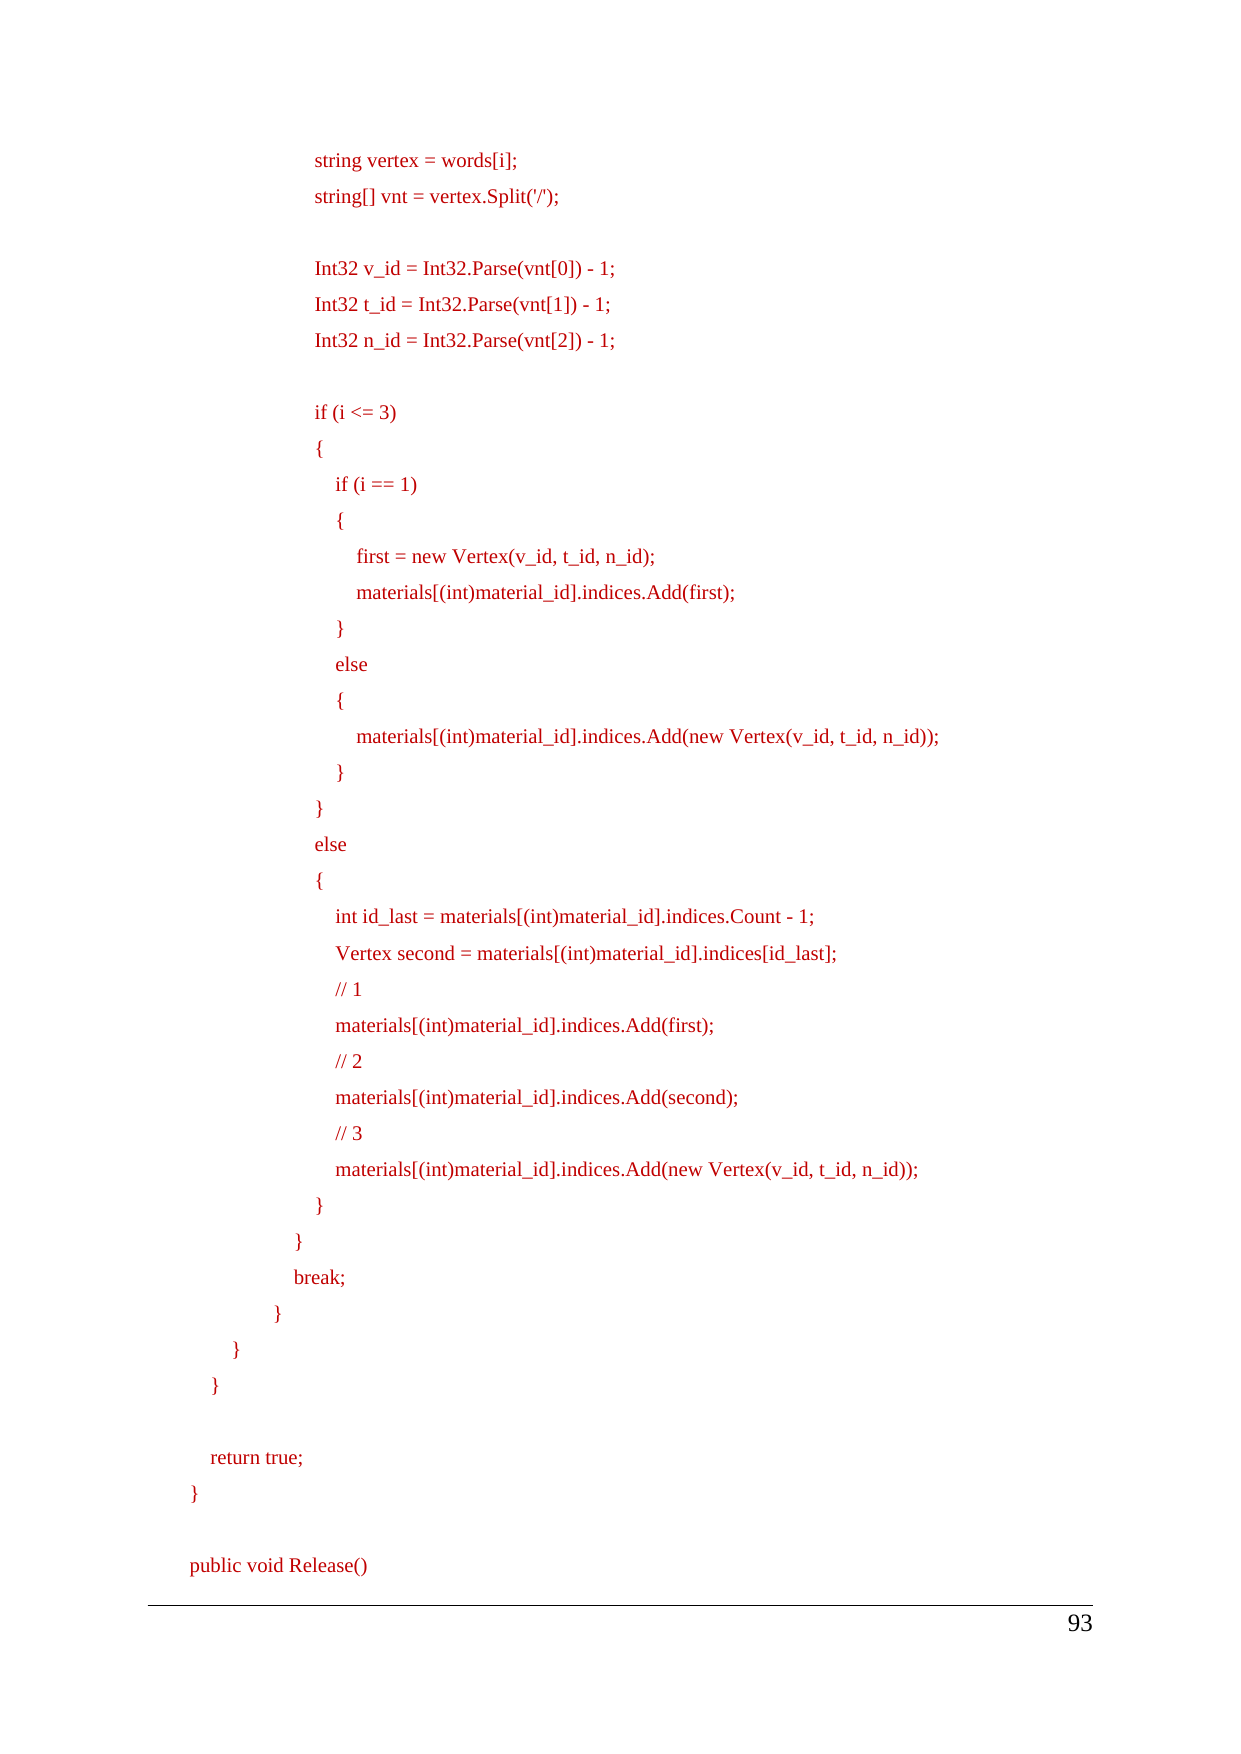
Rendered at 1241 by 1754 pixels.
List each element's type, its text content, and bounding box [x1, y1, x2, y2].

text } [148, 1373, 1093, 1397]
text Int32 t_id = Int32.Parse(vnt[1]) - 1; [148, 292, 1093, 316]
text materials[(int)material_id].indices.Add(new Vertex(v_id, t_id, n_id)); [148, 1157, 1093, 1181]
text } [148, 1337, 1093, 1361]
text if (i == 1) [148, 472, 1093, 496]
text } [148, 760, 1093, 784]
text { [148, 508, 1093, 532]
text break; [148, 1265, 1093, 1289]
text string vertex = words[i]; [148, 148, 1093, 172]
text { [148, 436, 1093, 460]
text string[] vnt = vertex.Split('/'); [148, 184, 1093, 208]
text Int32 v_id = Int32.Parse(vnt[0]) - 1; [148, 256, 1093, 280]
text int id_last = materials[(int)material_id].indices.Count - 1; [148, 904, 1093, 928]
text first = new Vertex(v_id, t_id, n_id); [148, 544, 1093, 568]
text materials[(int)material_id].indices.Add(first); [148, 1013, 1093, 1037]
text else [148, 832, 1093, 856]
text else [148, 652, 1093, 676]
text } [148, 1481, 1093, 1505]
text Int32 n_id = Int32.Parse(vnt[2]) - 1; [148, 328, 1093, 352]
text { [148, 868, 1093, 892]
text { [148, 688, 1093, 712]
text // 3 [148, 1121, 1093, 1145]
text } [148, 616, 1093, 640]
text Vertex second = materials[(int)material_id].indices[id_last]; [148, 941, 1093, 964]
text } [148, 1229, 1093, 1253]
text } [148, 1301, 1093, 1325]
text if (i <= 3) [148, 400, 1093, 424]
text materials[(int)material_id].indices.Add(new Vertex(v_id, t_id, n_id)); [148, 724, 1093, 748]
text materials[(int)material_id].indices.Add(first); [148, 580, 1093, 604]
text } [148, 1193, 1093, 1217]
text } [148, 796, 1093, 820]
text // 1 [148, 977, 1093, 1001]
text public void Release() [148, 1553, 1093, 1577]
text return true; [148, 1445, 1093, 1469]
text // 2 [148, 1049, 1093, 1073]
text materials[(int)material_id].indices.Add(second); [148, 1085, 1093, 1109]
